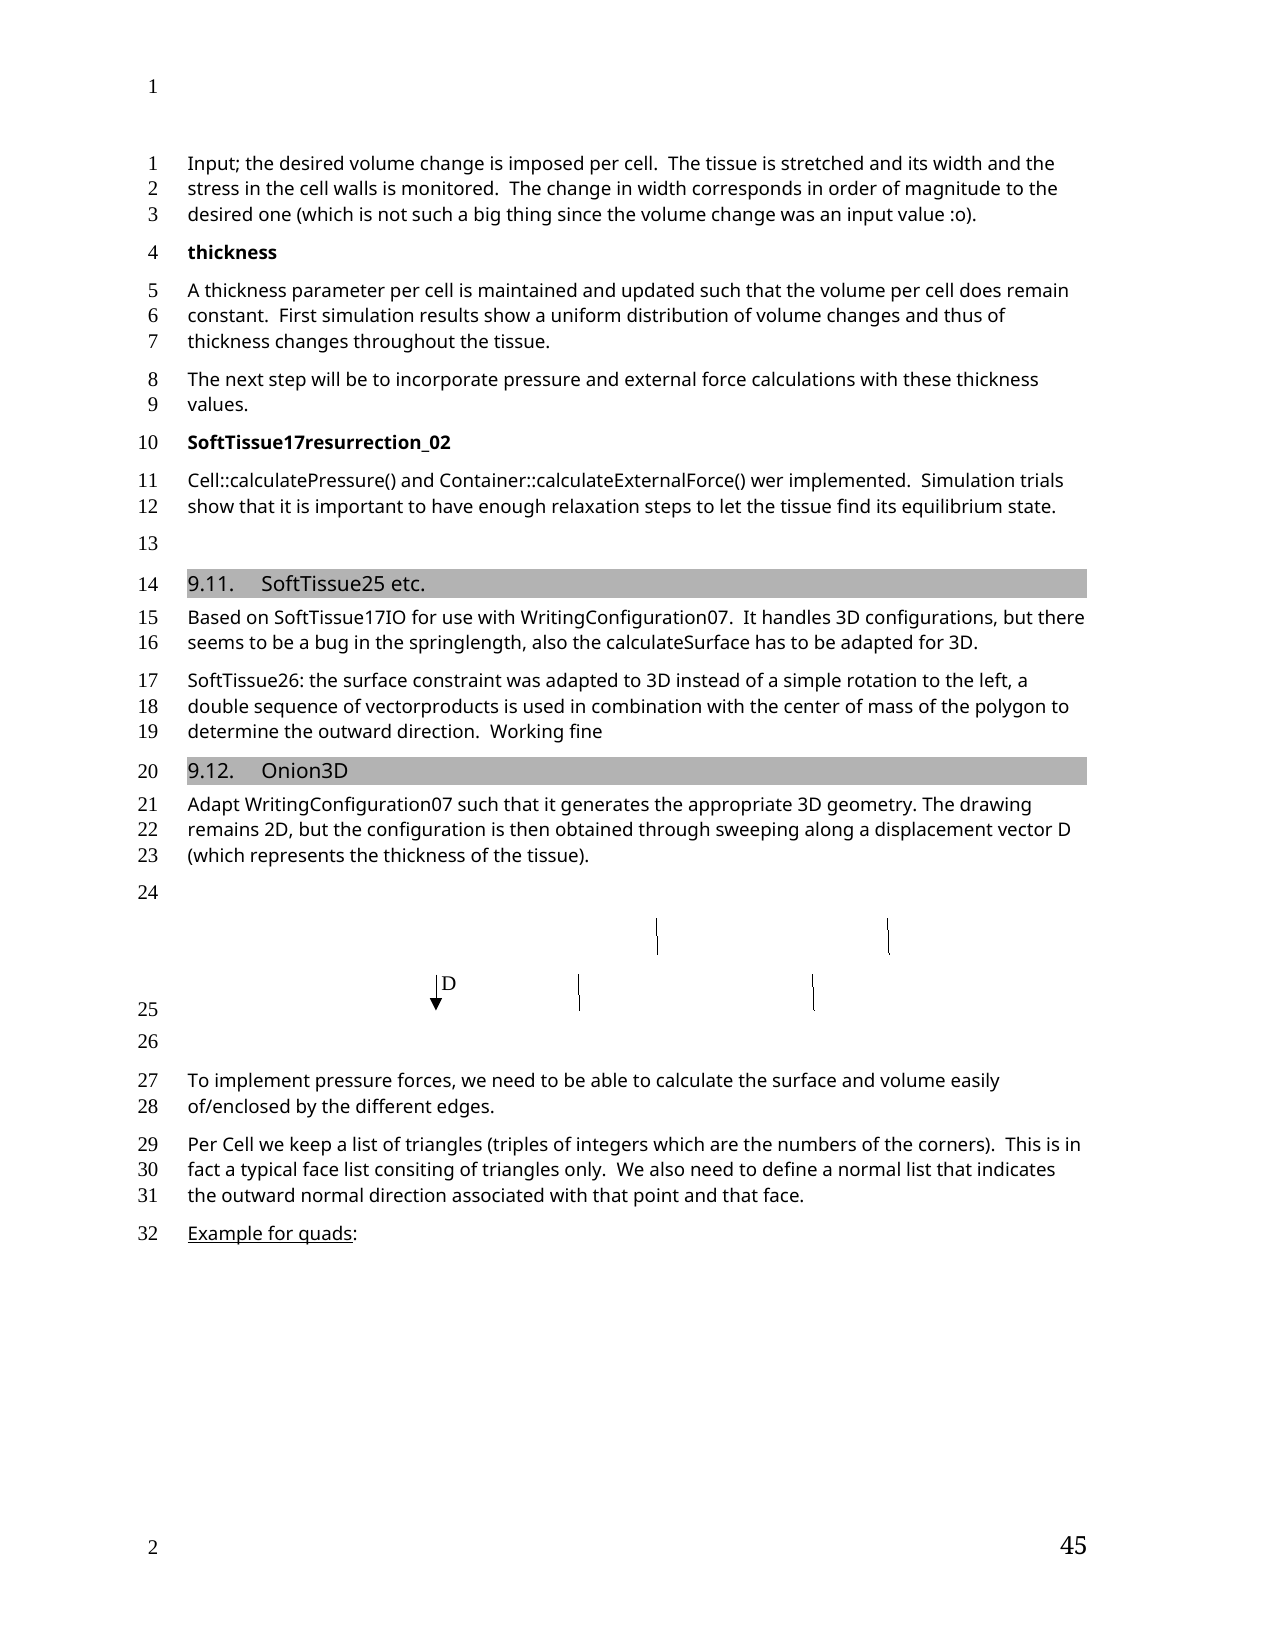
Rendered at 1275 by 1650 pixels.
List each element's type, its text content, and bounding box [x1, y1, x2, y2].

subtitle Onion3D [187, 757, 1087, 785]
text A thickness parameter per cell is maintained and updated such that the volume per cell does remain constant. First simulation results show a uniform distribution of volume changes and thus of thickness changes throughout the tissue. [187, 277, 1087, 354]
text The next step will be to incorporate pressure and external force calculations with these thickness values. [187, 366, 1087, 417]
text To implement pressure forces, we need to be able to calculate the surface and volume easily of/enclosed by the different edges. [187, 1067, 1087, 1118]
text Based on SoftTissue17IO for use with WritingConfiguration07. It handles 3D configurations, but there seems to be a bug in the springlength, also the calculateSurface has to be adapted for 3D. [187, 604, 1087, 655]
text thickness [187, 239, 1087, 264]
text SoftTissue26: the surface constraint was adapted to 3D instead of a simple rotation to the left, a double sequence of vectorproducts is used in combination with the center of mass of the polygon to determine the outward direction. Working fine [187, 667, 1087, 744]
subtitle SoftTissue25 etc. [187, 569, 1087, 598]
text Adapt WritingConfiguration07 such that it generates the appropriate 3D geometry. The drawing remains 2D, but the configuration is then obtained through sweeping along a displacement vector D (which represents the thickness of the tissue). [187, 791, 1087, 868]
text Cell::calculatePressure() and Container::calculateExternalForce() wer implemented. Simulation trials show that it is important to have enough relaxation steps to let the tissue find its equilibrium state. [187, 468, 1087, 519]
text Per Cell we keep a list of triangles (triples of integers which are the numbers of the corners). This is in fact a typical face list consiting of triangles only. We also need to define a normal list that indicates the outward normal direction associated with that point and that face. [187, 1131, 1087, 1207]
text Input; the desired volume change is imposed per cell. The tissue is stretched and its width and the stress in the cell walls is monitored. The change in width corresponds in order of magnitude to the desired one (which is not such a big thing since the volume change was an input value :o). [187, 150, 1087, 227]
text Example for quads: [187, 1220, 1087, 1246]
text SoftTissue17resurrection_02 [187, 430, 1087, 455]
